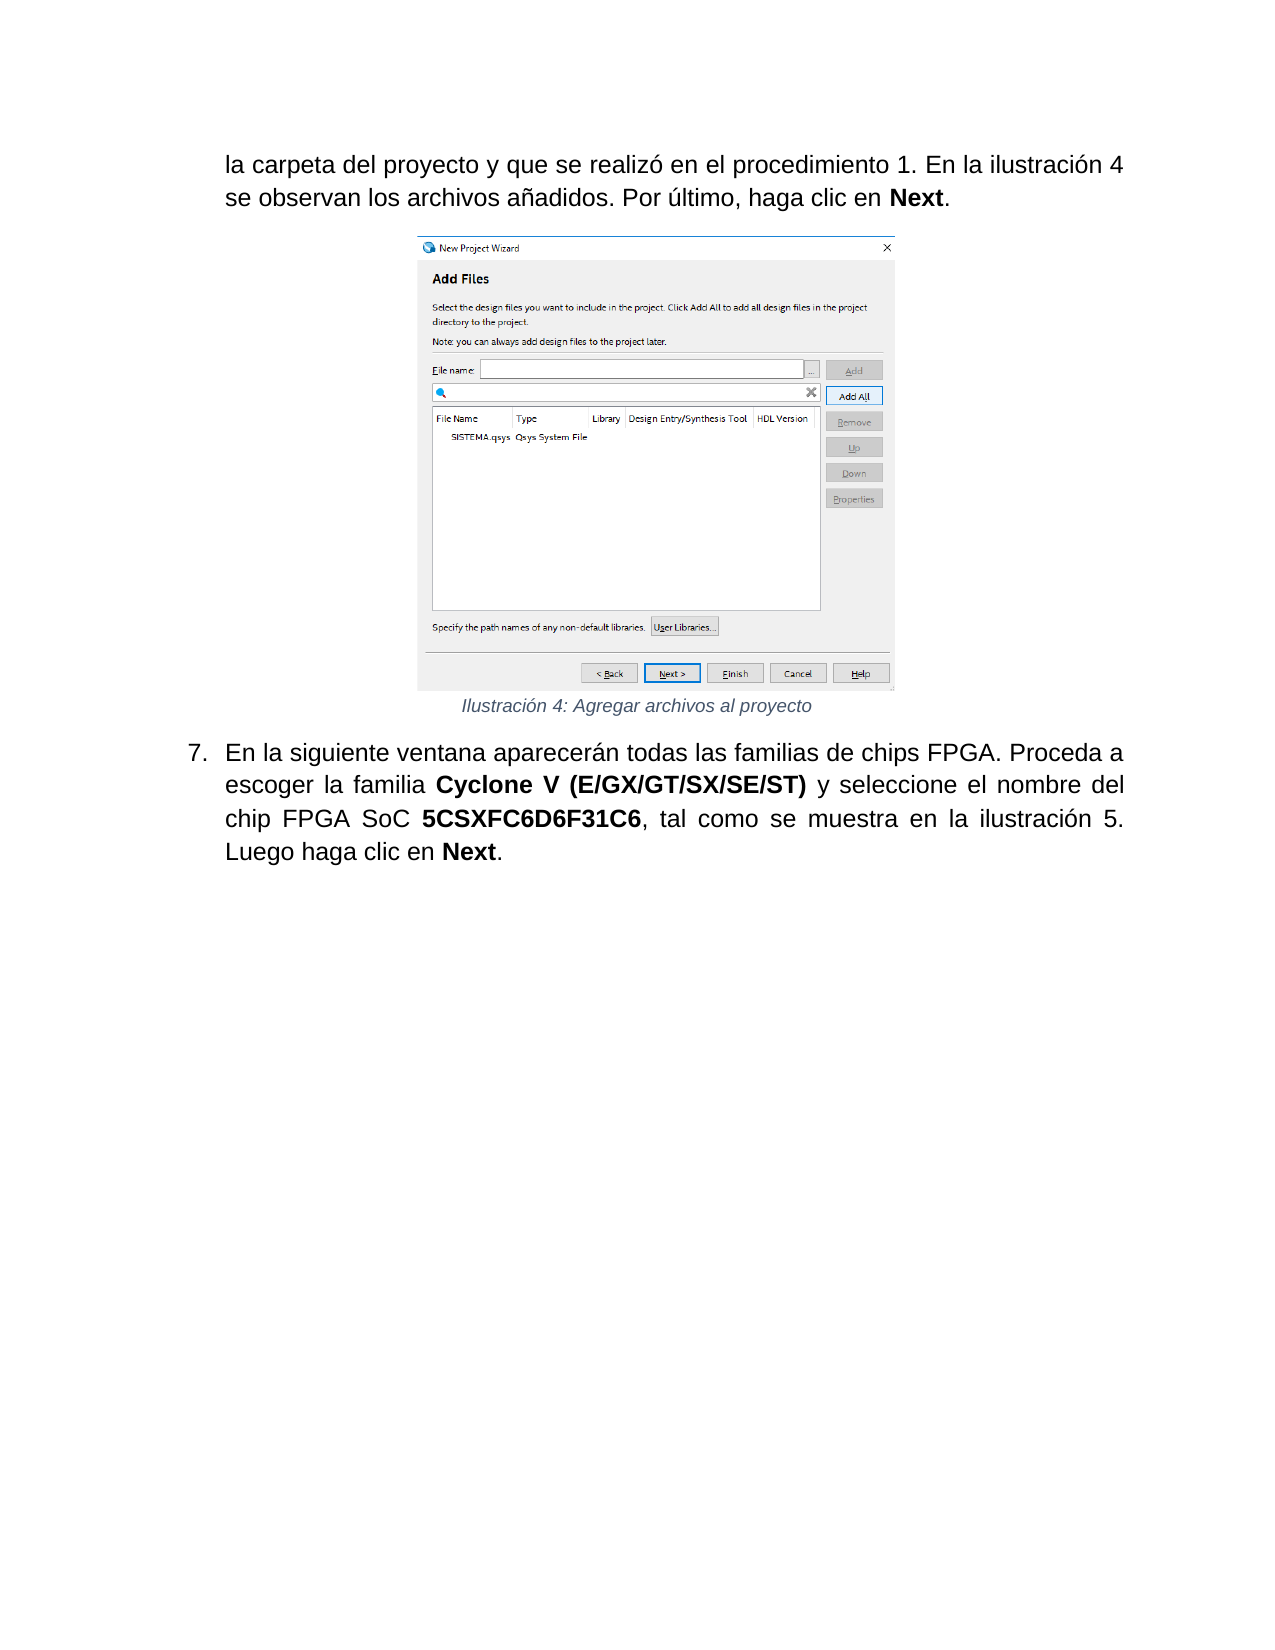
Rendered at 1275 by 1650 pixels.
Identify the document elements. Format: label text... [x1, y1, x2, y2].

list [187, 150, 1125, 212]
list En la siguiente ventana aparecerán todas las familias de chips FPGA. Proceda a escoger la familia Cyclone V (E/GX/GT/SX/SE/ST) y seleccione el nombre del chip FPGA SoC 5CSXFC6D6F31C6, tal como se muestra en la ilustración 5. Luego haga clic en Next. [187, 737, 1125, 865]
text Ilustración 4: Agregar archivos al proyecto [150, 695, 1125, 717]
picture [417, 236, 895, 691]
